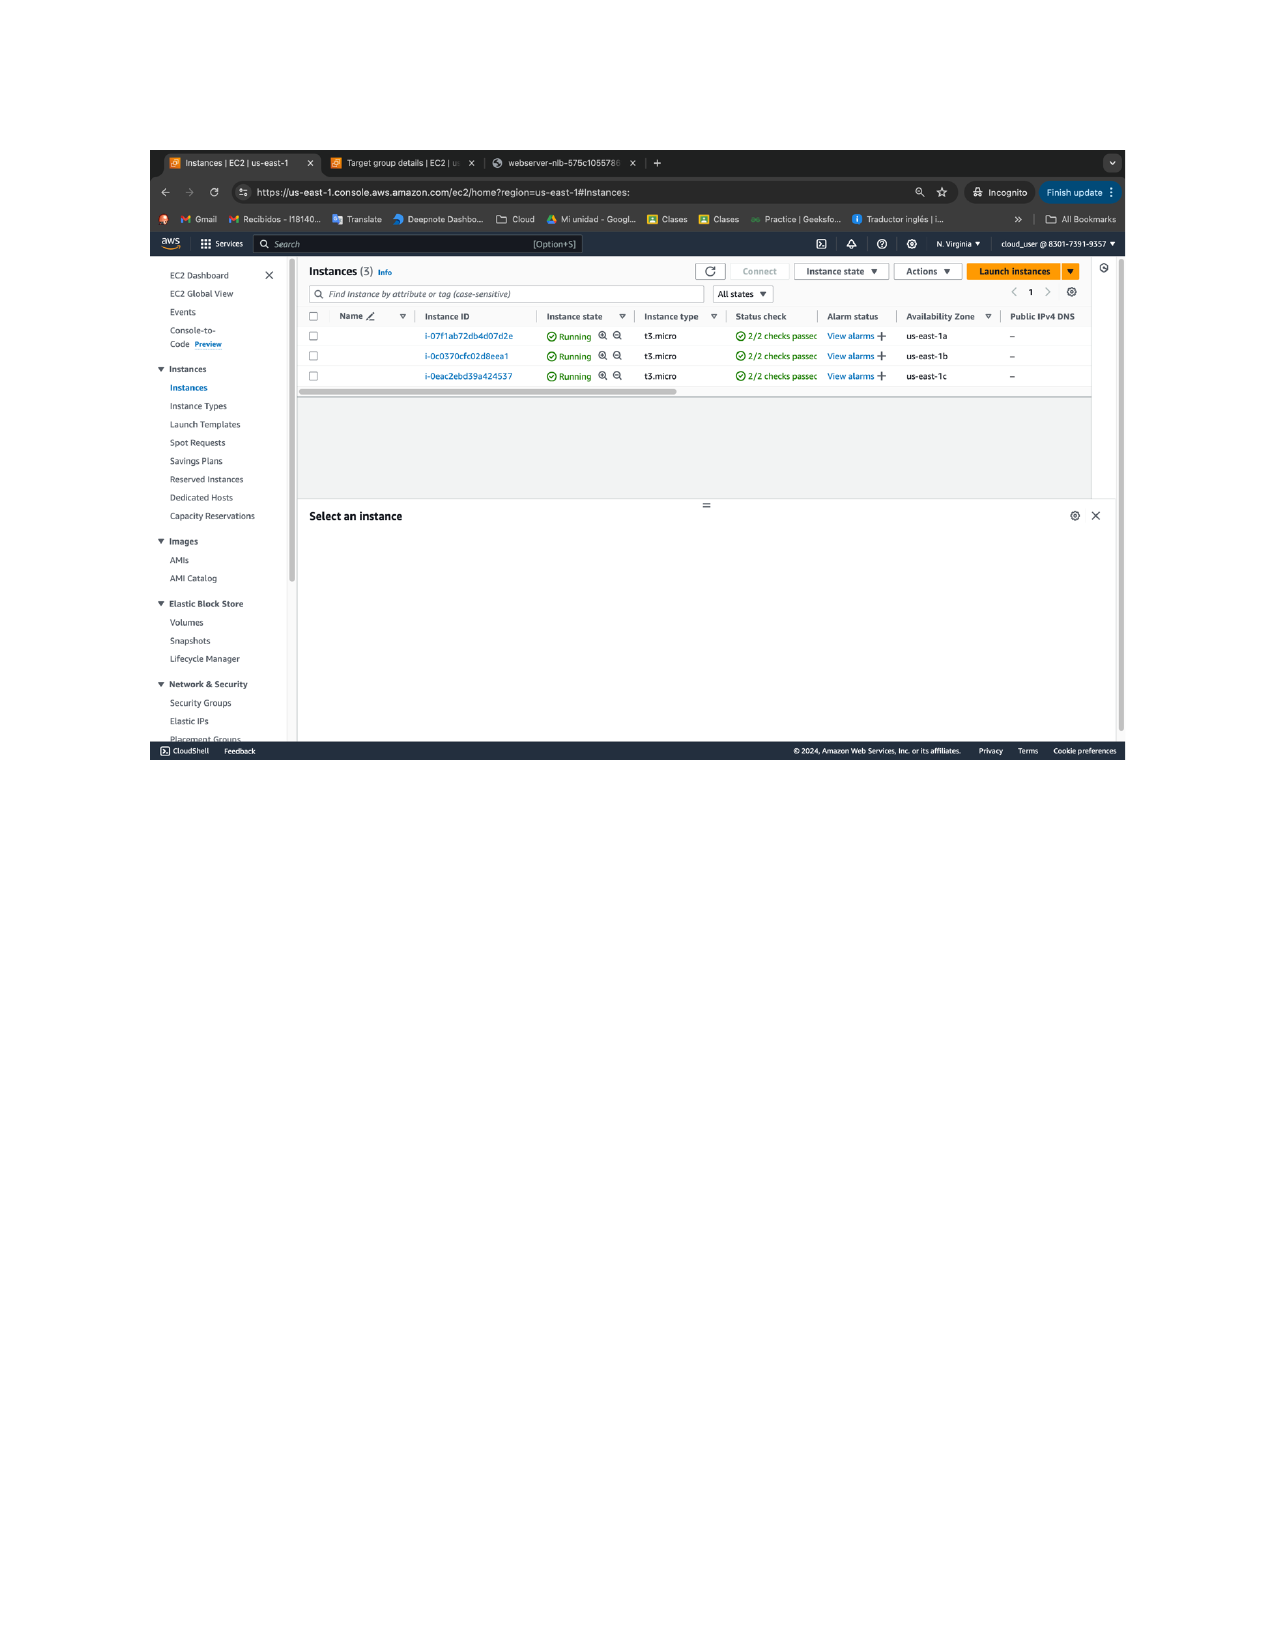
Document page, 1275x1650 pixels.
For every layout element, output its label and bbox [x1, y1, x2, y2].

picture [150, 150, 1125, 760]
